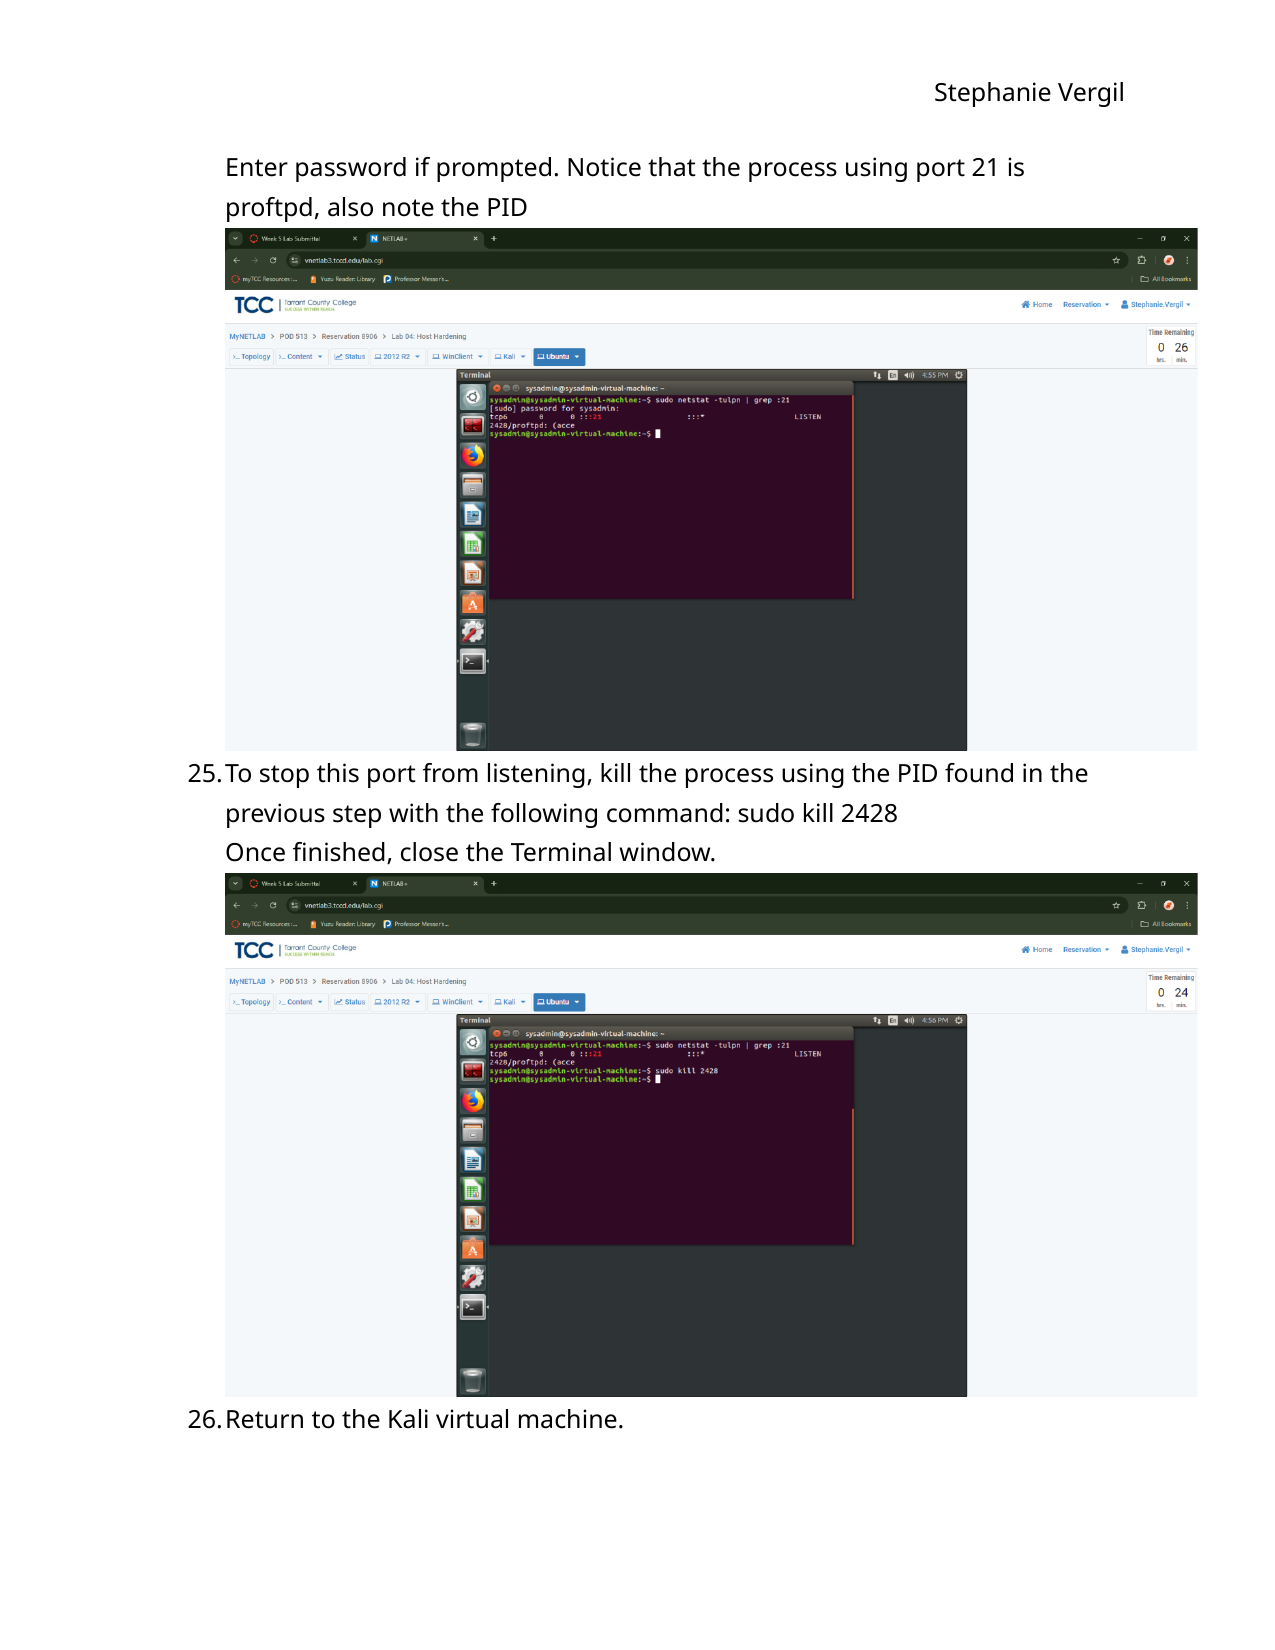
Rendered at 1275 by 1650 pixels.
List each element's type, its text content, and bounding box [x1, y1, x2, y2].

list Enter password if prompted. Notice that the process using port 21 is proftpd, also note the PID [225, 150, 1125, 228]
list To stop this port from listening, kill the process using the PID found in the previous step with the following command: sudo kill 2428 [187, 756, 1125, 829]
list Once finished, close the Terminal window. [225, 834, 1125, 868]
list Return to the Kali virtual machine. [187, 1401, 1125, 1435]
picture [225, 873, 1198, 1397]
picture [225, 228, 1198, 751]
